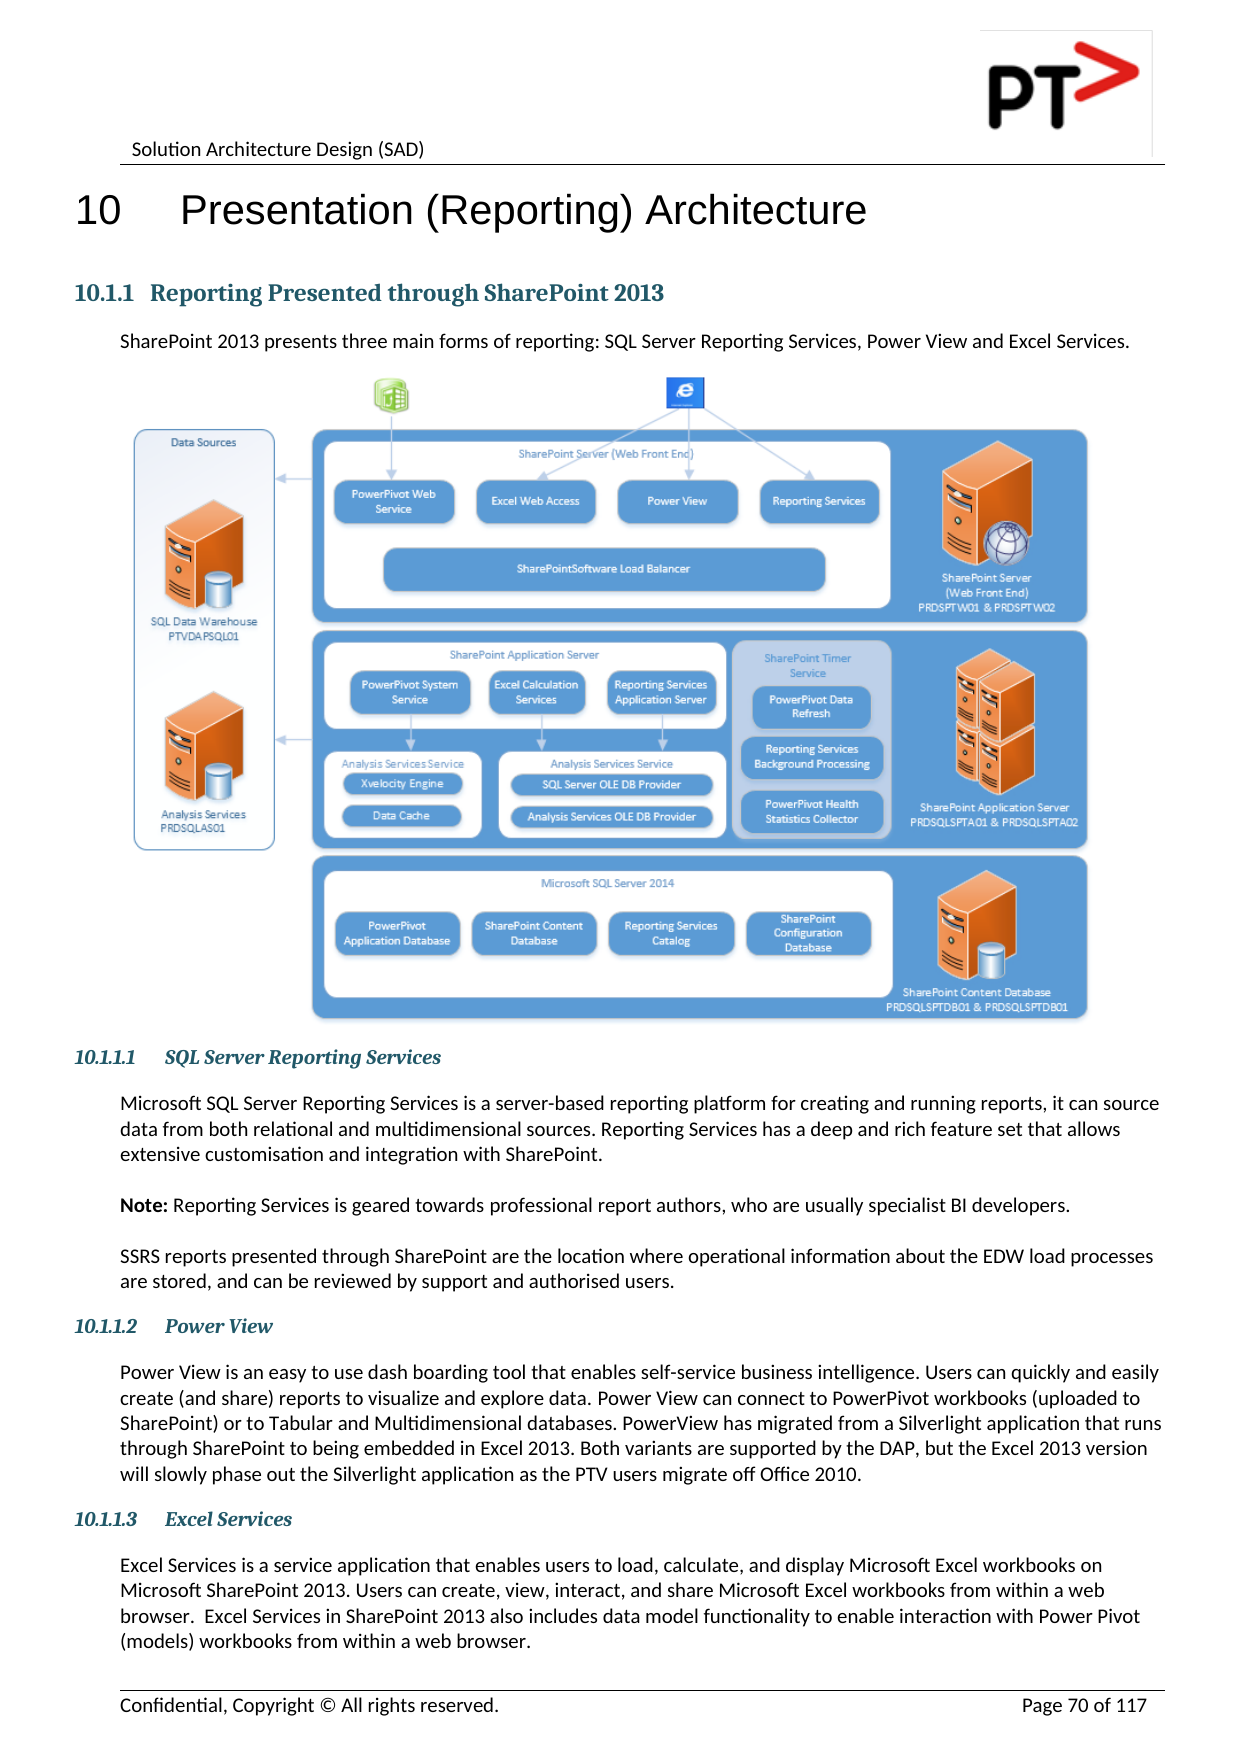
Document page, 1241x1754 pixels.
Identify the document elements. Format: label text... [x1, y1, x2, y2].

subtitle Power View [75, 1314, 1165, 1338]
subtitle SQL Server Reporting Services [75, 1046, 1165, 1069]
text SharePoint 2013 presents three main forms of reporting: SQL Server Reporting Services, Power View and Excel Services. [120, 328, 1165, 353]
text Microsoft SQL Server Reporting Services is a server-based reporting platform for creating and running reports, it can source data from both relational and multidimensional sources. Reporting Services has a deep and rich feature set that allows extensive customisation and integration with SharePoint. [604, 1090, 1165, 1167]
text Excel Services is a service application that enables users to load, calculate, and display Microsoft Excel workbooks on Microsoft SharePoint 2013. Users can create, view, interact, and share Microsoft Excel workbooks from within a web browser. Excel Services in SharePoint 2013 also includes data model functionality to enable interaction with Power Pivot (models) workbooks from within a web browser. [120, 1552, 1165, 1654]
subtitle Excel Services [75, 1507, 1165, 1531]
picture [120, 374, 1096, 1025]
subtitle Presentation (Reporting) Architecture [75, 186, 1165, 234]
text Note: Reporting Services is geared towards professional report authors, who are usually specialist BI developers. [489, 1192, 1165, 1217]
picture [980, 30, 1154, 157]
text Power View is an easy to use dash boarding tool that enables self-service business intelligence. Users can quickly and easily create (and share) reports to visualize and explore data. Power View can connect to PowerPivot workbooks (uploaded to SharePoint) or to Tabular and Multidimensional databases. PowerView has migrated from a Silverlight application that runs through SharePoint to being embedded in Excel 2013. Both variants are supported by the DAP, but the Excel 2013 version will slowly phase out the Silverlight application as the PTV users migrate off Office 2010. [863, 1359, 1165, 1486]
subtitle Reporting Presented through SharePoint 2013 [75, 278, 1165, 307]
text SSRS reports presented through SharePoint are the location where operational information about the EDW load processes are stored, and can be reviewed by support and authorised users. [676, 1243, 1165, 1294]
